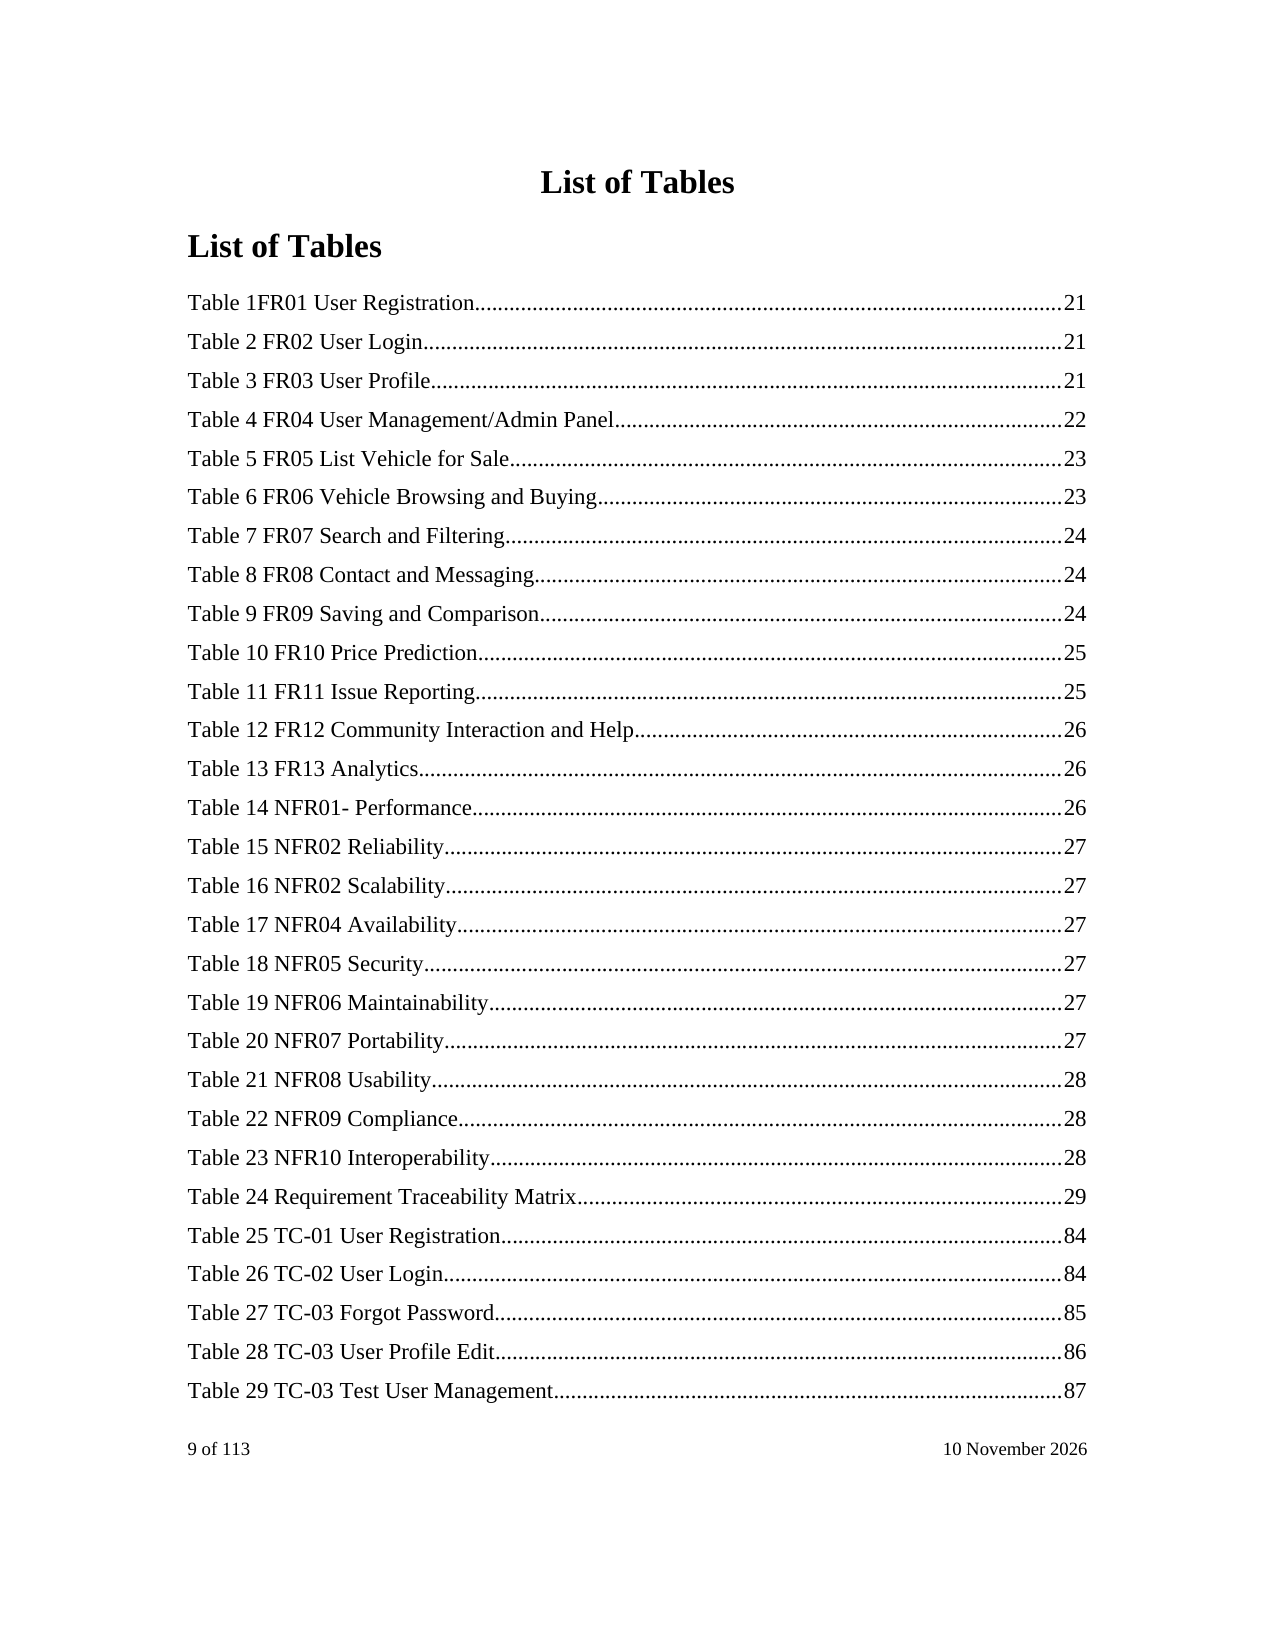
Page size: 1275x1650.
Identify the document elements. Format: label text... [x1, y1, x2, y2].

text List of Tables [187, 162, 1087, 201]
text Table 13 FR13 Analytics 26 [187, 755, 1087, 782]
text Table 25 TC-01 User Registration 84 [187, 1222, 1087, 1248]
text Table 8 FR08 Contact and Messaging 24 [187, 561, 1087, 587]
text Table 22 NFR09 Compliance 28 [187, 1105, 1087, 1131]
text Table 10 FR10 Price Prediction 25 [187, 639, 1087, 665]
text Table 12 FR12 Community Interaction and Help 26 [187, 717, 1087, 743]
text Table 27 TC-03 Forgot Password 85 [187, 1299, 1087, 1326]
text Table 21 NFR08 Usability 28 [187, 1066, 1087, 1093]
text Table 16 NFR02 Scalability 27 [187, 872, 1087, 898]
text Table 6 FR06 Vehicle Browsing and Buying 23 [187, 483, 1087, 510]
text Table 17 NFR04 Availability 27 [187, 911, 1087, 937]
text Table 3 FR03 User Profile 21 [187, 367, 1087, 393]
text Table 23 NFR10 Interoperability 28 [187, 1144, 1087, 1170]
text Table 7 FR07 Search and Filtering 24 [187, 522, 1087, 549]
text Table 15 NFR02 Reliability 27 [187, 833, 1087, 859]
text Table 4 FR04 User Management/Admin Panel 22 [187, 406, 1087, 432]
text Table 28 TC-03 User Profile Edit 86 [187, 1338, 1087, 1364]
text Table 2 FR02 User Login 21 [187, 328, 1087, 354]
text Table 26 TC-02 User Login 84 [187, 1261, 1087, 1287]
text Table 11 FR11 Issue Reporting 25 [187, 678, 1087, 704]
text Table 20 NFR07 Portability 27 [187, 1027, 1087, 1054]
text Table 19 NFR06 Maintainability 27 [187, 988, 1087, 1015]
text Table 24 Requirement Traceability Matrix 29 [187, 1183, 1087, 1209]
text Table 29 TC-03 Test User Management 87 [187, 1377, 1087, 1403]
text Table 9 FR09 Saving and Comparison 24 [187, 600, 1087, 626]
text Table 14 NFR01- Performance 26 [187, 794, 1087, 821]
text Table 1FR01 User Registration 21 [187, 289, 1087, 316]
text Table 5 FR05 List Vehicle for Sale 23 [187, 444, 1087, 471]
text Table 18 NFR05 Security 27 [187, 950, 1087, 976]
text List of Tables [187, 226, 1087, 264]
